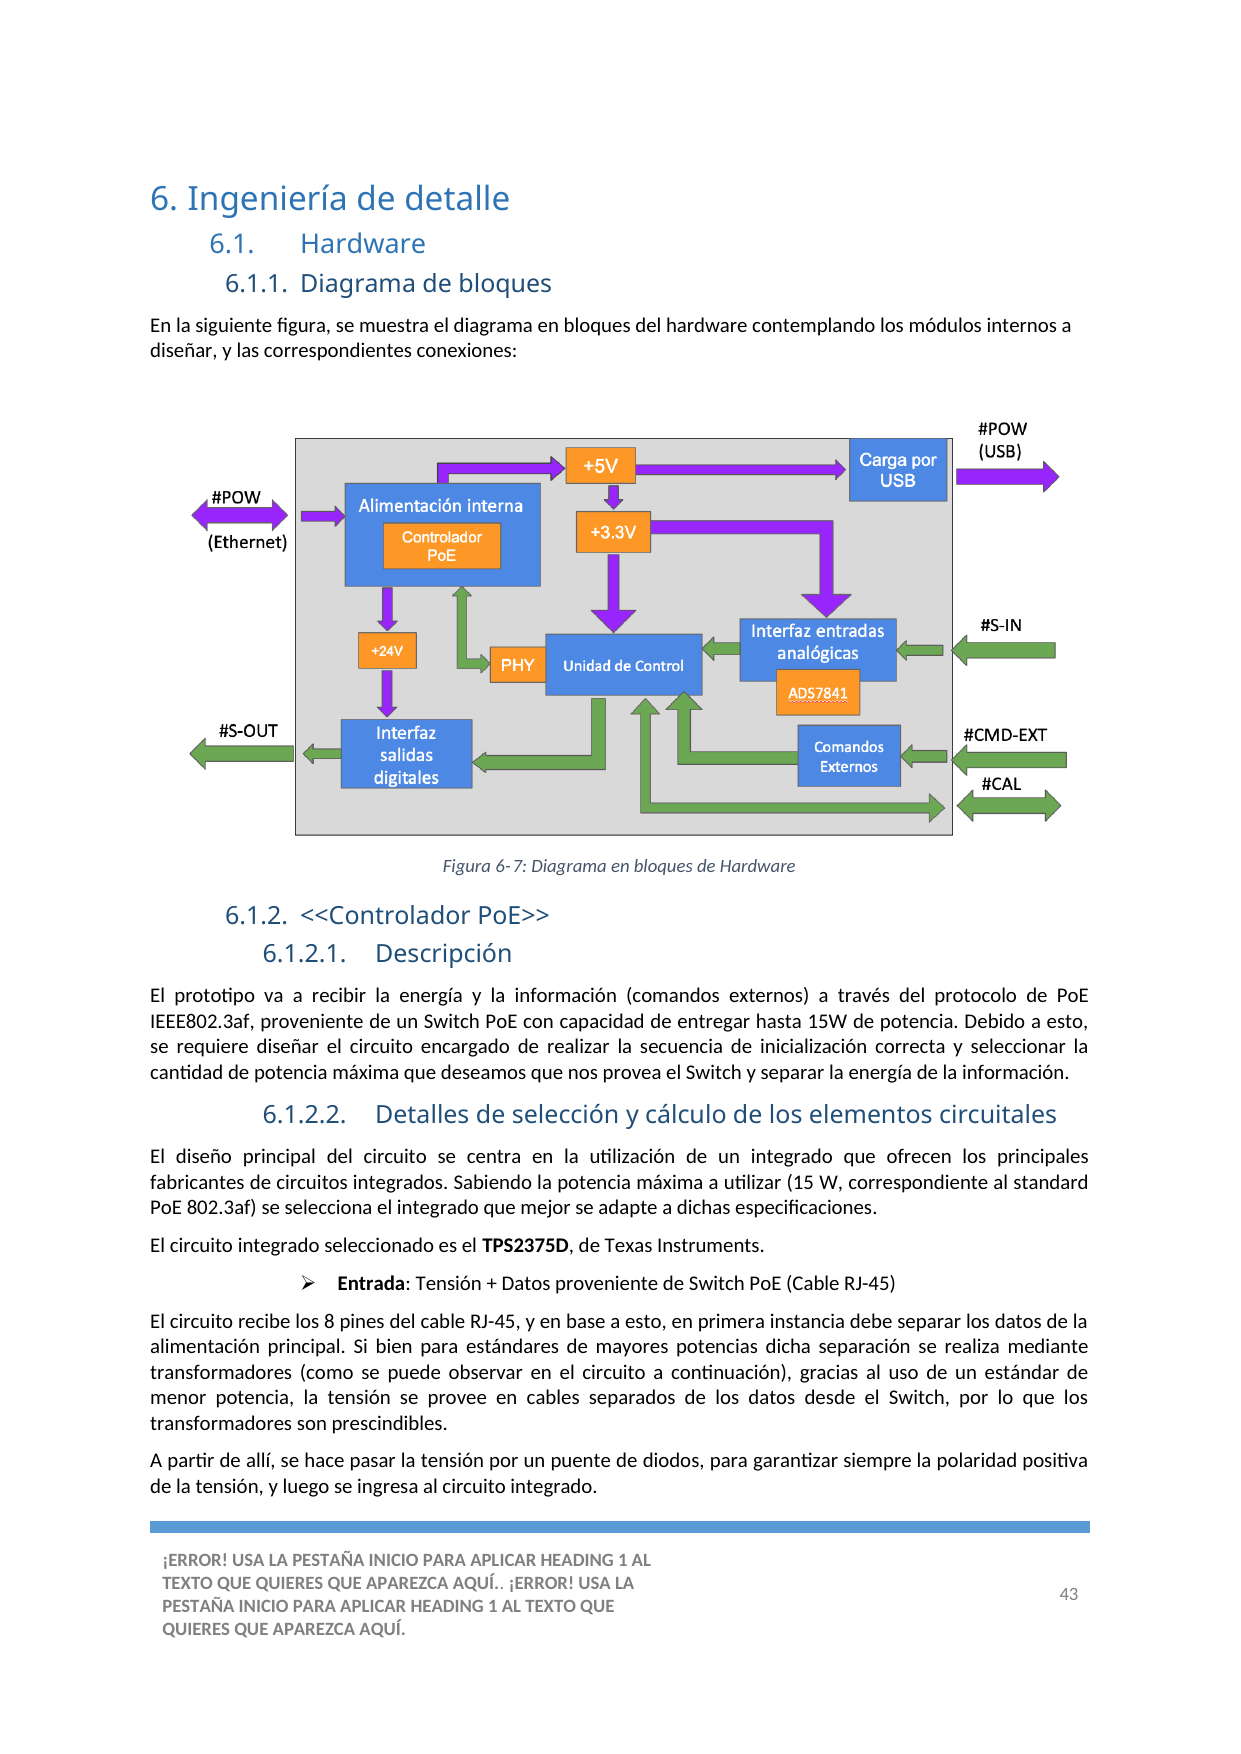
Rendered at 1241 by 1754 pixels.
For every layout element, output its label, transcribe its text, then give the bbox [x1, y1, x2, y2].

subtitle Ingeniería de detalle [150, 175, 1090, 220]
subtitle Hardware [209, 224, 1090, 261]
text El circuito integrado seleccionado es el TPS2375D, de Texas Instruments. [150, 1232, 1090, 1258]
subtitle <<Controlador PoE>> [225, 898, 1090, 932]
text En la siguiente figura, se muestra el diagrama en bloques del hardware contemplando los módulos internos a diseñar, y las correspondientes conexiones: [150, 312, 1090, 363]
text El prototipo va a recibir la energía y la información (comandos externos) a través del protocolo de PoE IEEE802.3af, proveniente de un Switch PoE con capacidad de entregar hasta 15W de potencia. Debido a esto, se requiere diseñar el circuito encargado de realizar la secuencia de inicialización correcta y seleccionar la cantidad de potencia máxima que deseamos que nos provea el Switch y separar la energía de la información. [150, 983, 1090, 1084]
text El circuito recibe los 8 pines del cable RJ-45, y en base a esto, en primera instancia debe separar los datos de la alimentación principal. Si bien para estándares de mayores potencias dicha separación se realiza mediante transformadores (como se puede observar en el circuito a continuación), gracias al uso de un estándar de menor potencia, la tensión se provee en cables separados de los datos desde el Switch, por lo que los transformadores son prescindibles. [150, 1308, 1090, 1435]
text El diseño principal del circuito se centra en la utilización de un integrado que ofrecen los principales fabricantes de circuitos integrados. Sabiendo la potencia máxima a utilizar (15 W, correspondiente al standard PoE 802.3af) se selecciona el integrado que mejor se adapte a dichas especificaciones. [150, 1143, 1090, 1220]
list Entrada: Tensión + Datos proveniente de Switch PoE (Cable RJ-45) [300, 1270, 1090, 1296]
picture [150, 413, 1091, 842]
subtitle Detalles de selección y cálculo de los elementos circuitales [262, 1097, 1090, 1131]
subtitle Diagrama de bloques [225, 266, 1090, 300]
text A partir de allí, se hace pasar la tensión por un puente de diodos, para garantizar siempre la polaridad positiva de la tensión, y luego se ingresa al circuito integrado. [150, 1448, 1090, 1498]
subtitle Descripción [262, 936, 1090, 970]
